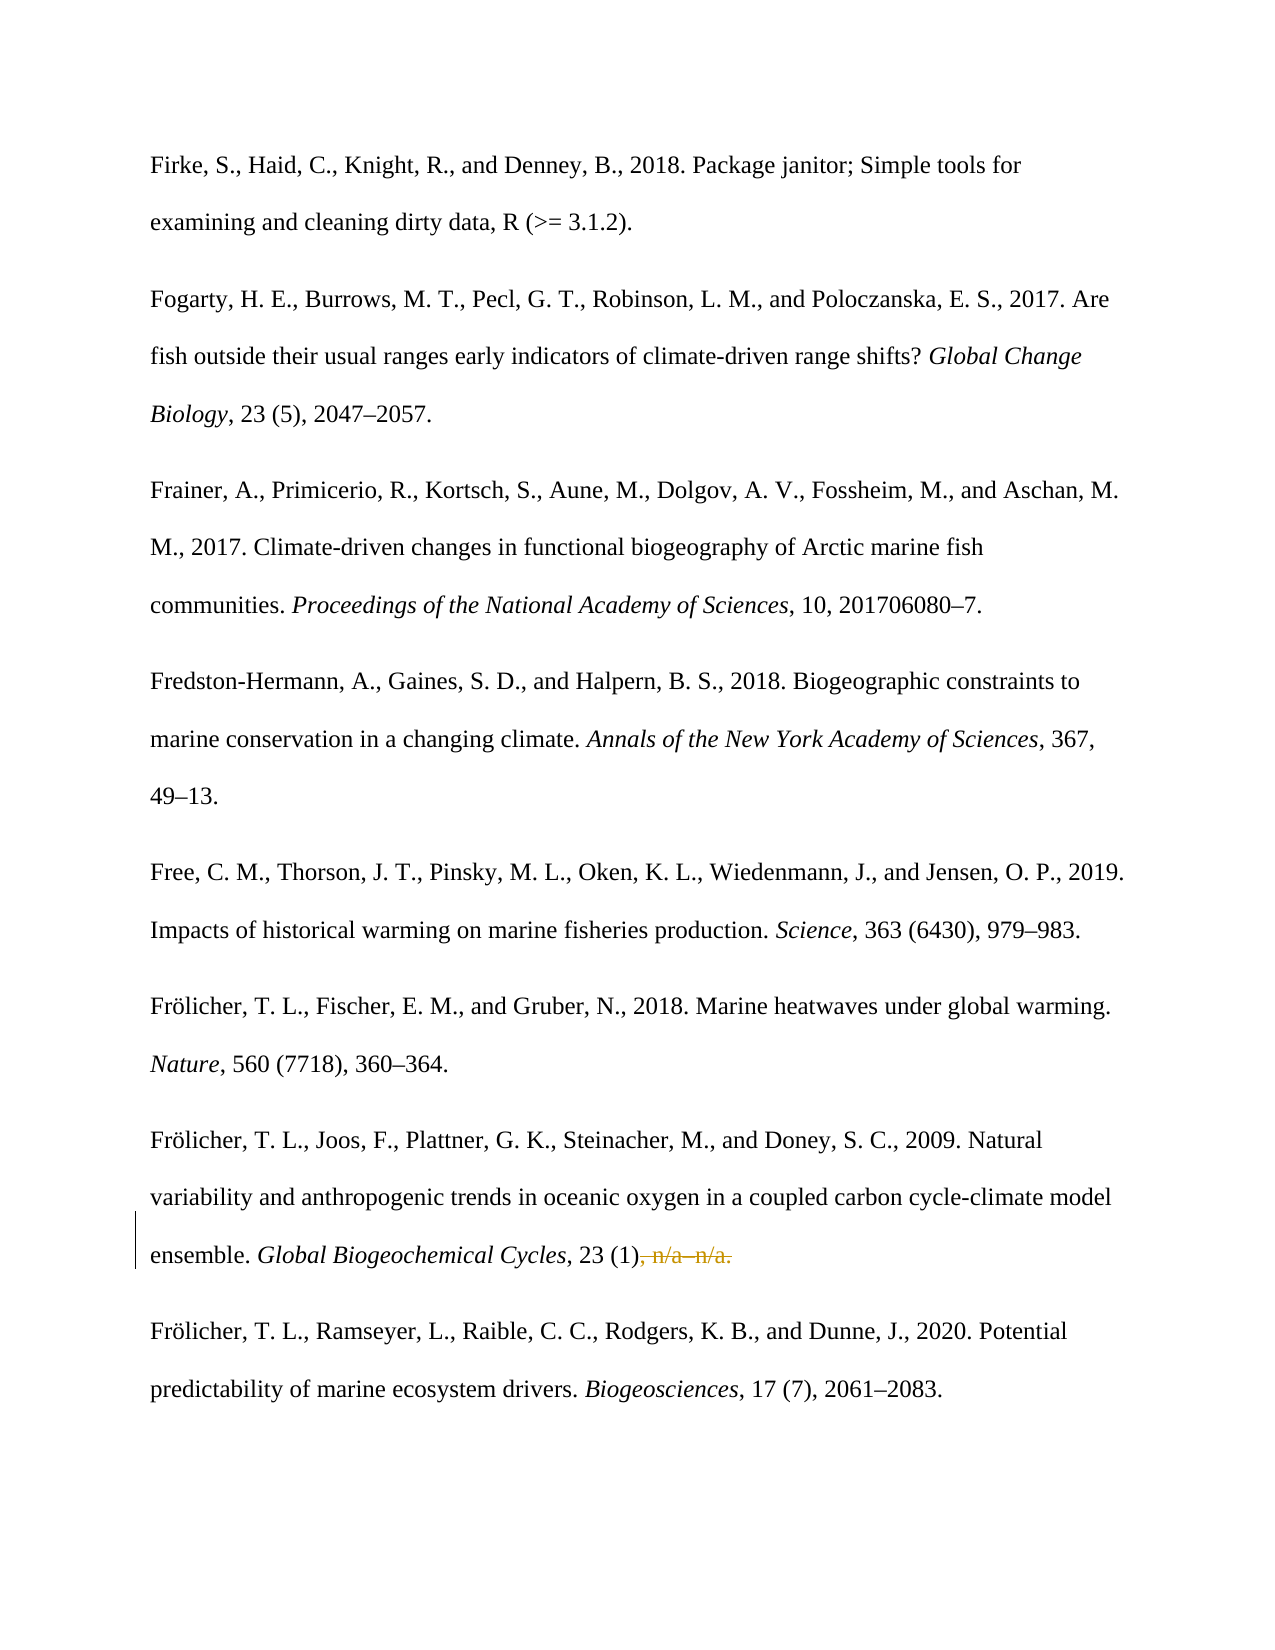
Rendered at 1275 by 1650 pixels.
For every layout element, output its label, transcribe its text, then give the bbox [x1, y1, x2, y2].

text Fredston-Hermann, A., Gaines, S. D., and Halpern, B. S., 2018. Biogeographic constraints to marine conservation in a changing climate. Annals of the New York Academy of Sciences, 367, 49–13. [150, 666, 1125, 810]
text Frölicher, T. L., Joos, F., Plattner, G. K., Steinacher, M., and Doney, S. C., 2009. Natural variability and anthropogenic trends in oceanic oxygen in a coupled carbon cycle-climate model ensemble. Global Biogeochemical Cycles, 23 (1) [150, 1125, 1125, 1269]
text Firke, S., Haid, C., Knight, R., and Denney, B., 2018. Package janitor; Simple tools for examining and cleaning dirty data, R (>= 3.1.2). [150, 150, 1125, 236]
text Free, C. M., Thorson, J. T., Pinsky, M. L., Oken, K. L., Wiedenmann, J., and Jensen, O. P., 2019. Impacts of historical warming on marine fisheries production. Science, 363 (6430), 979–983. [150, 857, 1125, 944]
text Fogarty, H. E., Burrows, M. T., Pecl, G. T., Robinson, L. M., and Poloczanska, E. S., 2017. Are fish outside their usual ranges early indicators of climate-driven range shifts? Global Change Biology, 23 (5), 2047–2057. [150, 284, 1125, 427]
text Frölicher, T. L., Fischer, E. M., and Gruber, N., 2018. Marine heatwaves under global warming. Nature, 560 (7718), 360–364. [150, 991, 1125, 1077]
text Frainer, A., Primicerio, R., Kortsch, S., Aune, M., Dolgov, A. V., Fossheim, M., and Aschan, M. M., 2017. Climate-driven changes in functional biogeography of Arctic marine fish communities. Proceedings of the National Academy of Sciences, 10, 201706080–7. [150, 475, 1125, 619]
text Frölicher, T. L., Ramseyer, L., Raible, C. C., Rodgers, K. B., and Dunne, J., 2020. Potential predictability of marine ecosystem drivers. Biogeosciences, 17 (7), 2061–2083. [150, 1316, 1125, 1402]
